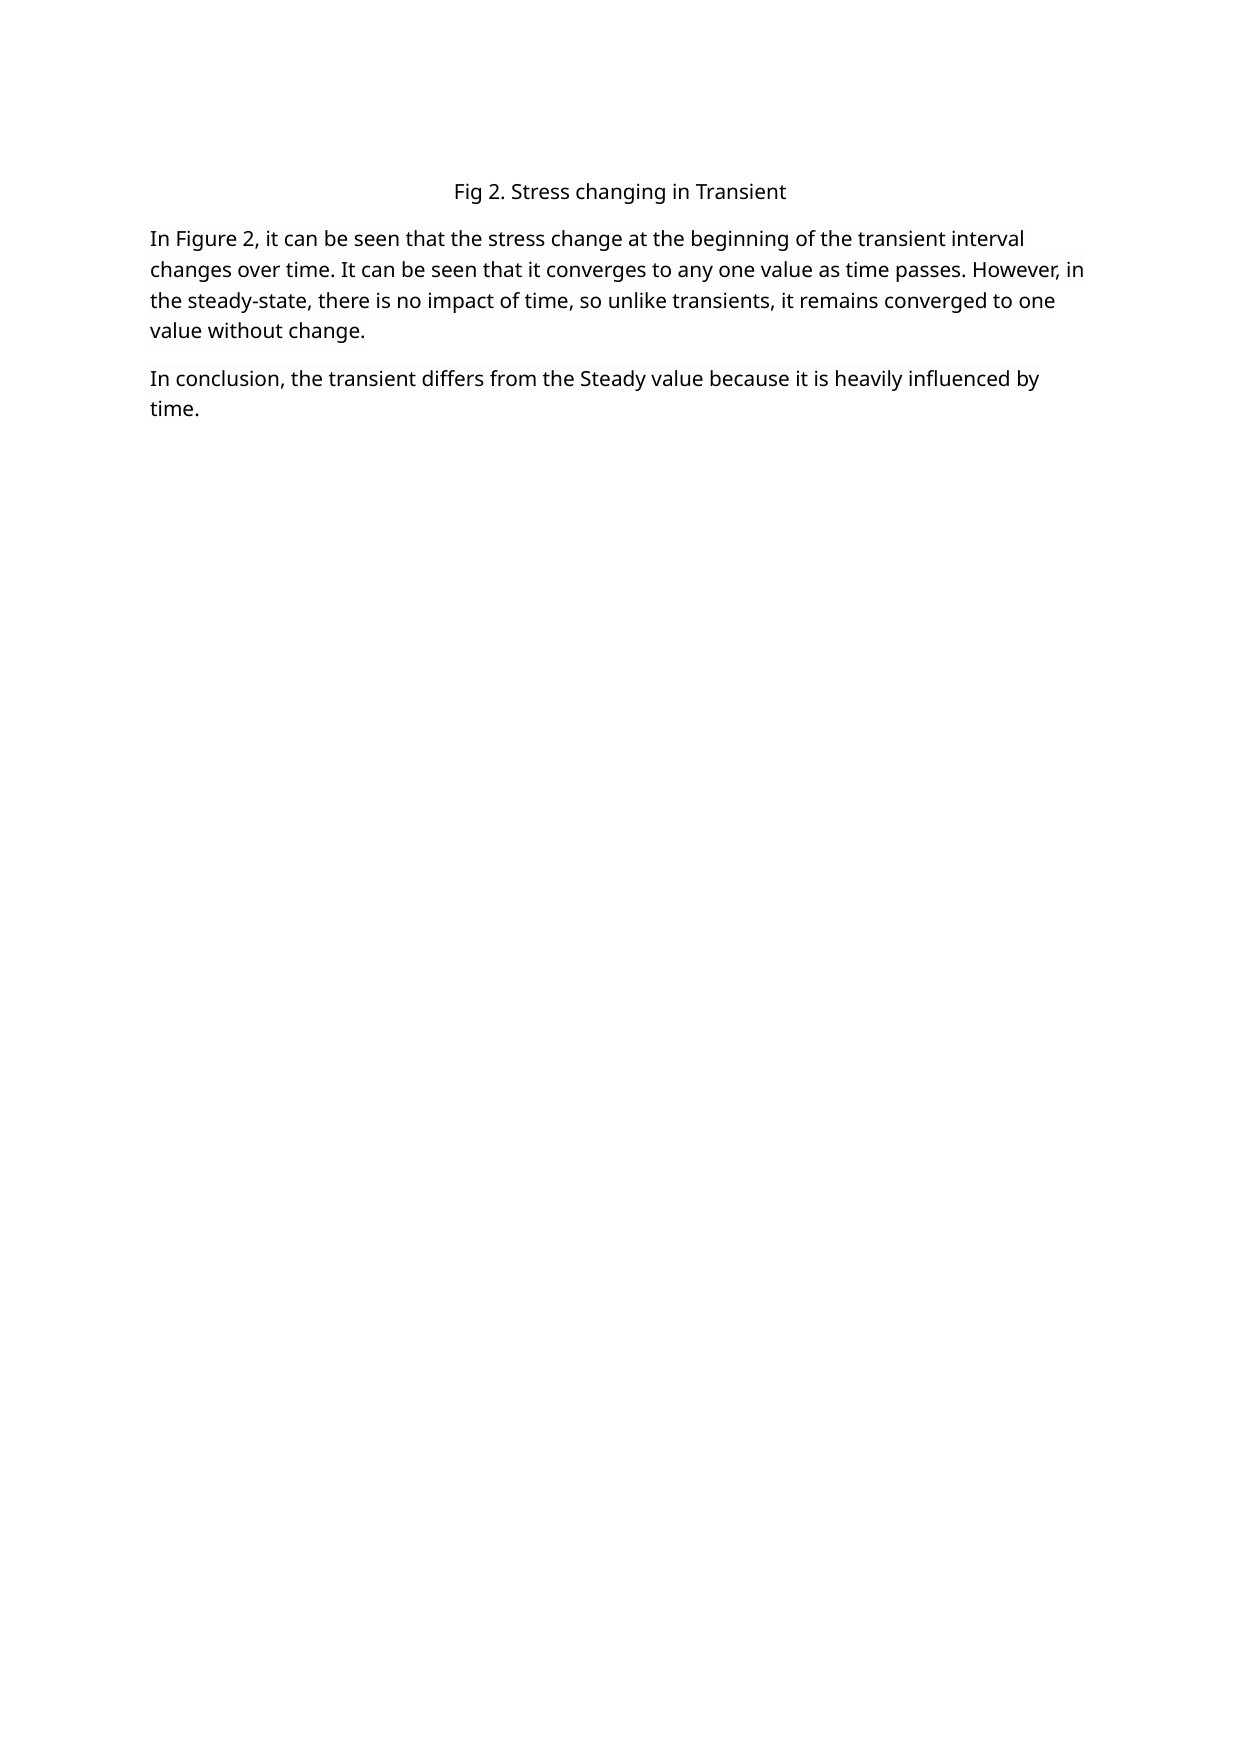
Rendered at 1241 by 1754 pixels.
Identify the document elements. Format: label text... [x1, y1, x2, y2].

text In Figure 2, it can be seen that the stress change at the beginning of the transient interval changes over time. It can be seen that it converges to any one value as time passes. However, in the steady-state, there is no impact of time, so unlike transients, it remains converged to one value without change. [150, 224, 1090, 345]
text In conclusion, the transient differs from the Steady value because it is heavily influenced by time. [150, 364, 1090, 423]
text Fig 2. Stress changing in Transient [150, 177, 1090, 206]
